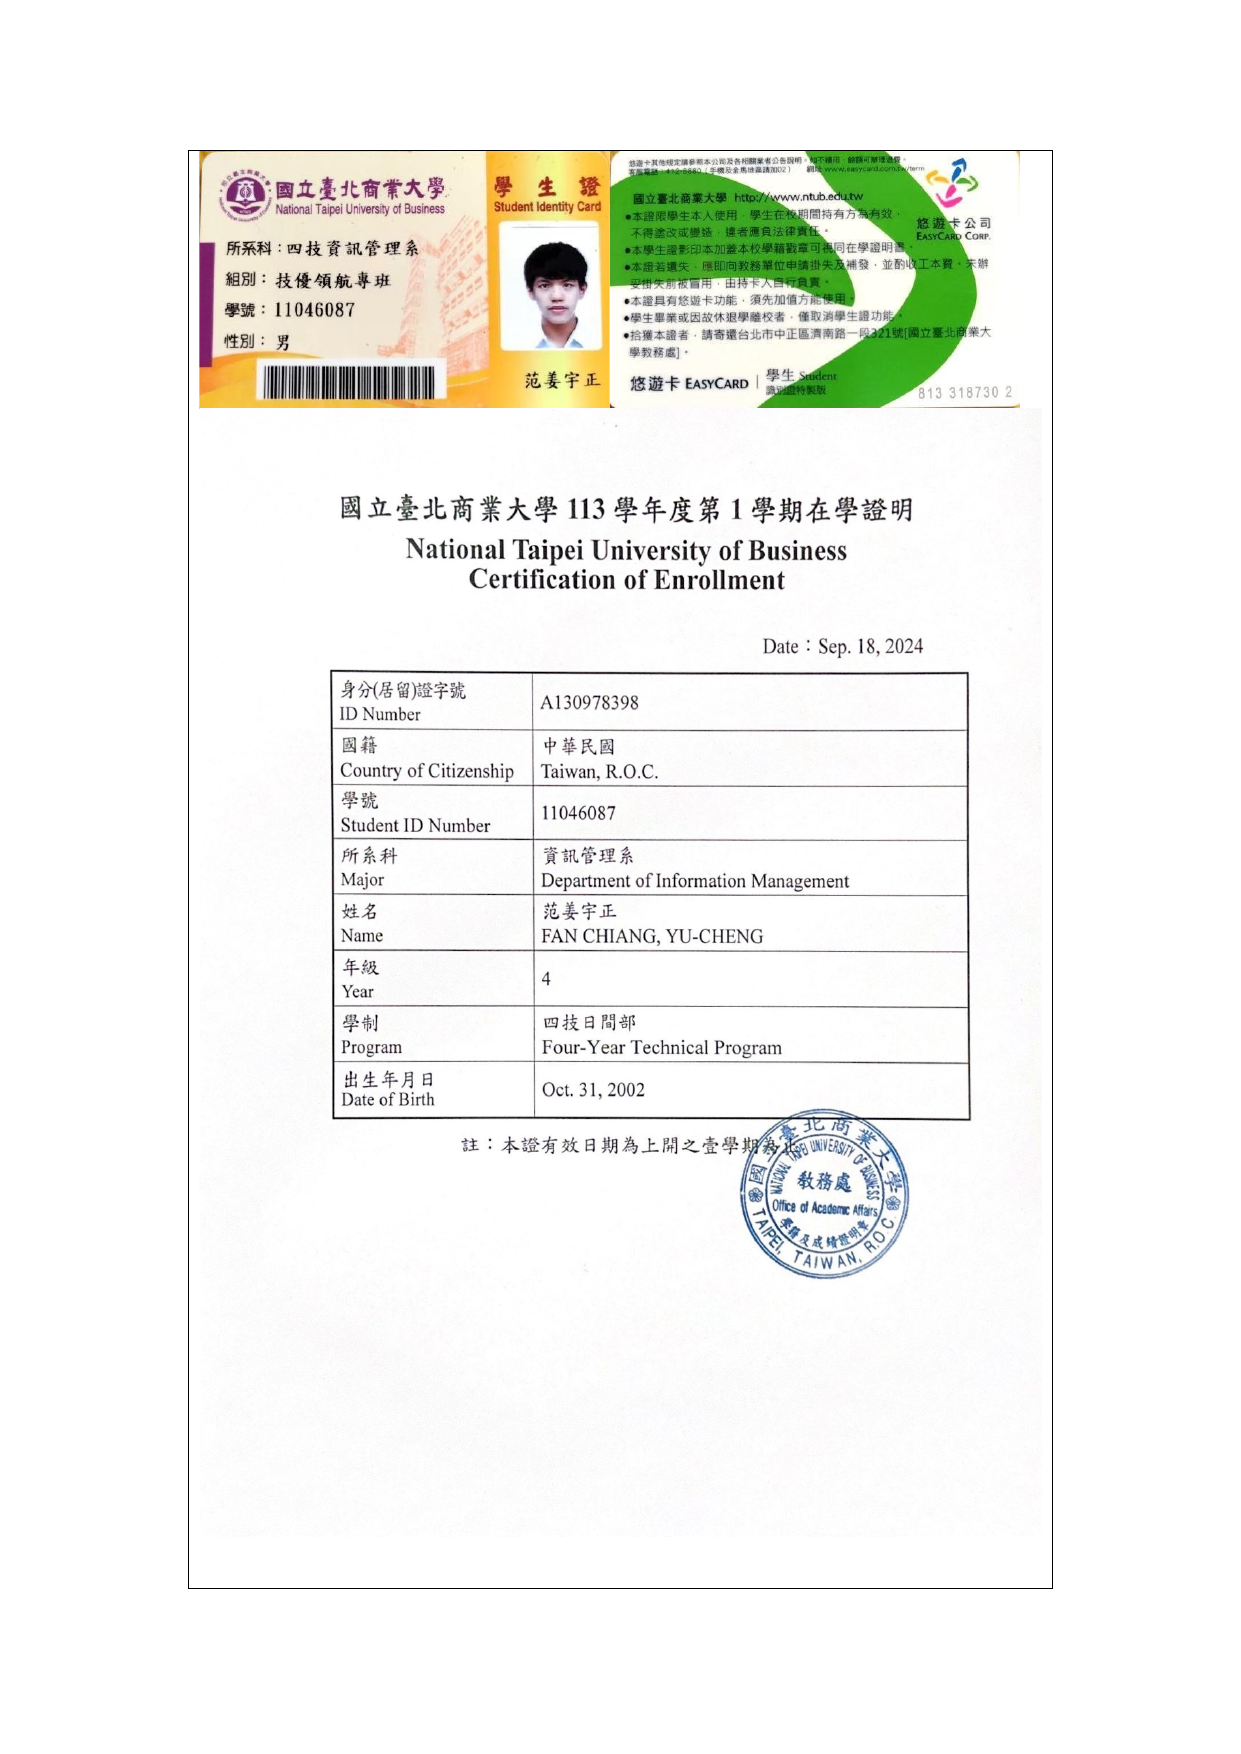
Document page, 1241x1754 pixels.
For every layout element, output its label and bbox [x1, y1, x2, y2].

picture [199, 151, 1042, 1537]
table_cell [189, 151, 1052, 1588]
